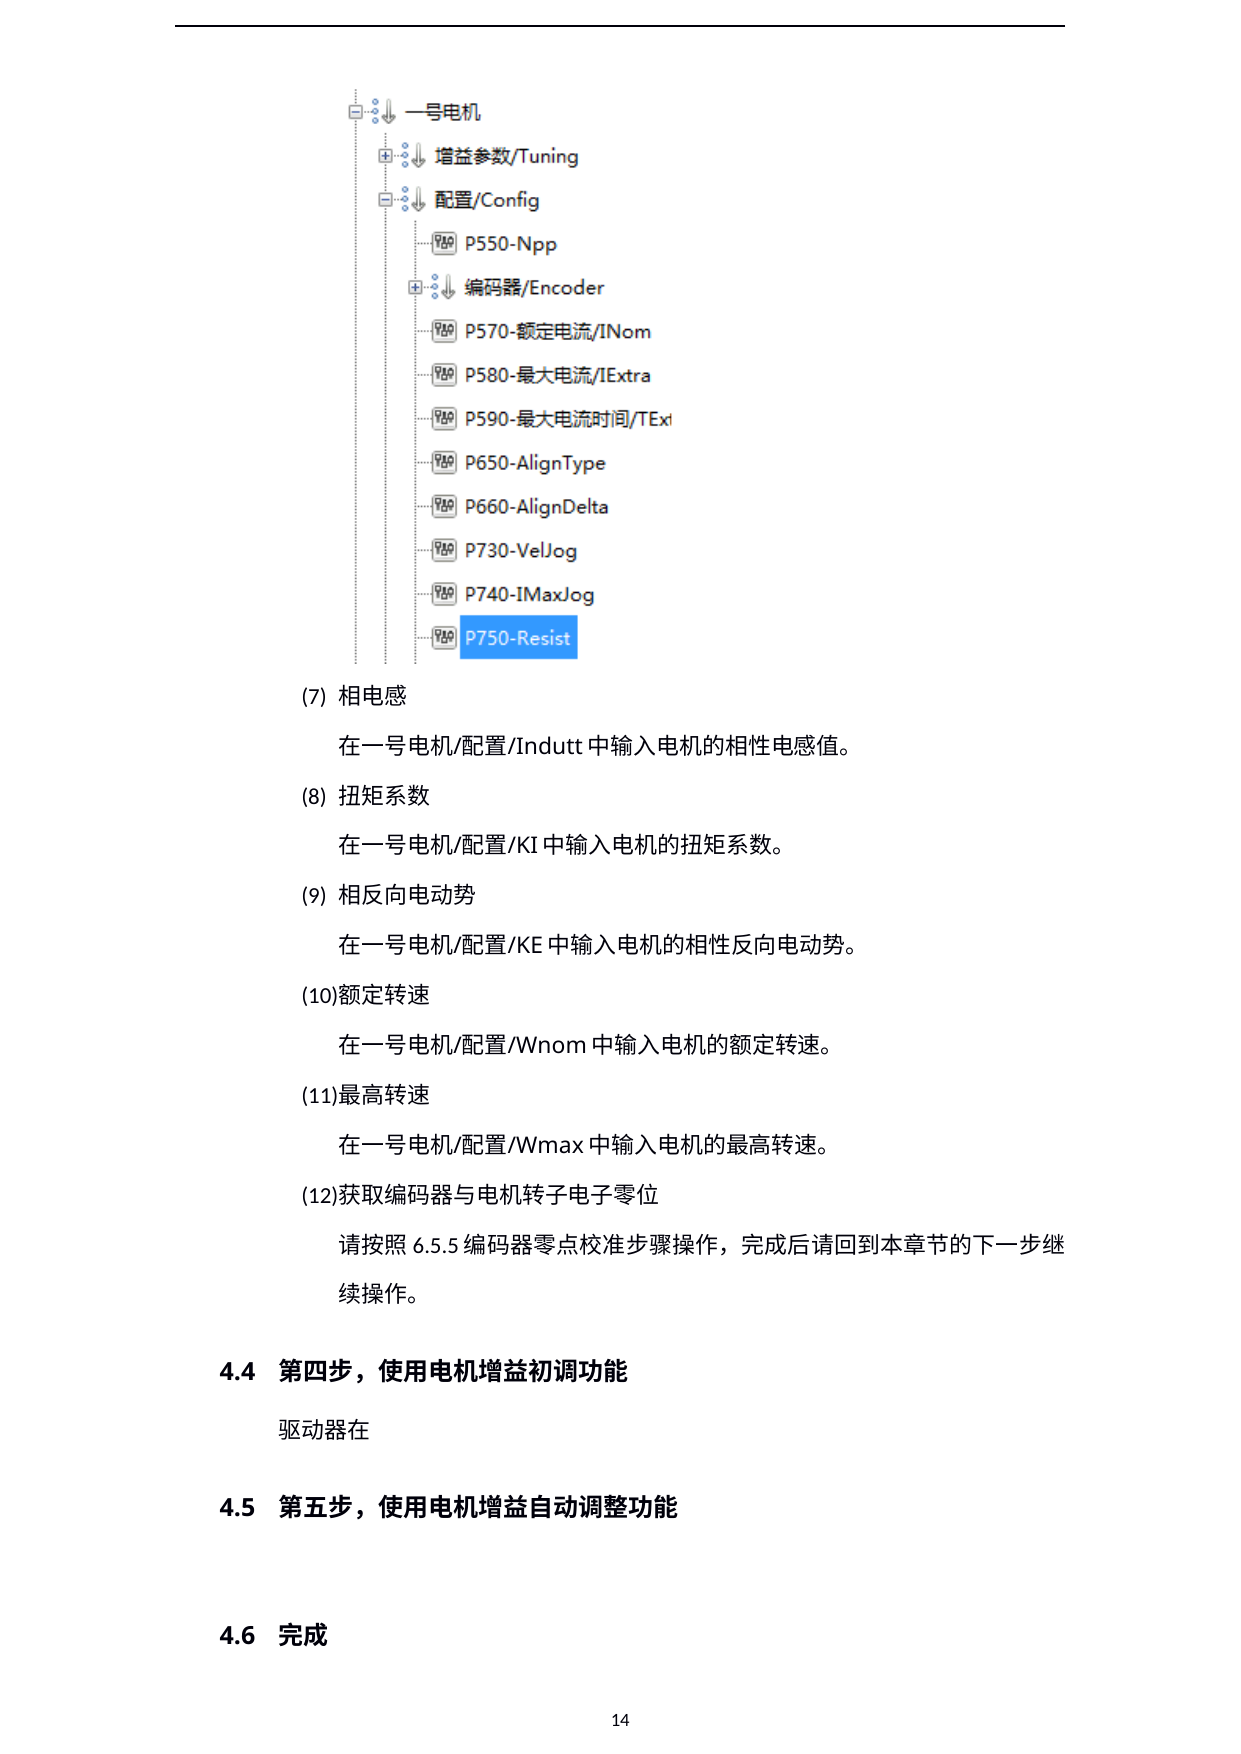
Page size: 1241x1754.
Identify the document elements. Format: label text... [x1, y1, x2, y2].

list 最高转速 [301, 1077, 1065, 1110]
list 在一号电机/配置/Wmax中输入电机的最高转速。 [338, 1127, 1065, 1160]
list 请按照6.5.5编码器零点校准步骤操作，完成后请回到本章节的下一步继续操作。 [338, 1226, 1065, 1309]
list 驱动器在 [278, 1412, 1065, 1446]
list 在一号电机/配置/Wnom中输入电机的额定转速。 [338, 1027, 1065, 1060]
list 在一号电机/配置/KE中输入电机的相性反向电动势。 [338, 927, 1065, 960]
list 扭矩系数 [301, 777, 1065, 811]
list 在一号电机/配置/KI中输入电机的扭矩系数。 [338, 827, 1065, 861]
list 相电感 [301, 678, 1065, 711]
list 完成 [219, 1615, 1065, 1652]
list 在一号电机/配置/Indutt中输入电机的相性电感值。 [338, 727, 1065, 761]
list 额定转速 [301, 977, 1065, 1010]
list 获取编码器与电机转子电子零位 [301, 1177, 1065, 1210]
list 第四步，使用电机增益初调功能 [219, 1351, 1065, 1387]
list 相反向电动势 [301, 877, 1065, 911]
list 第五步，使用电机增益自动调整功能 [219, 1487, 1065, 1523]
picture [338, 88, 672, 664]
